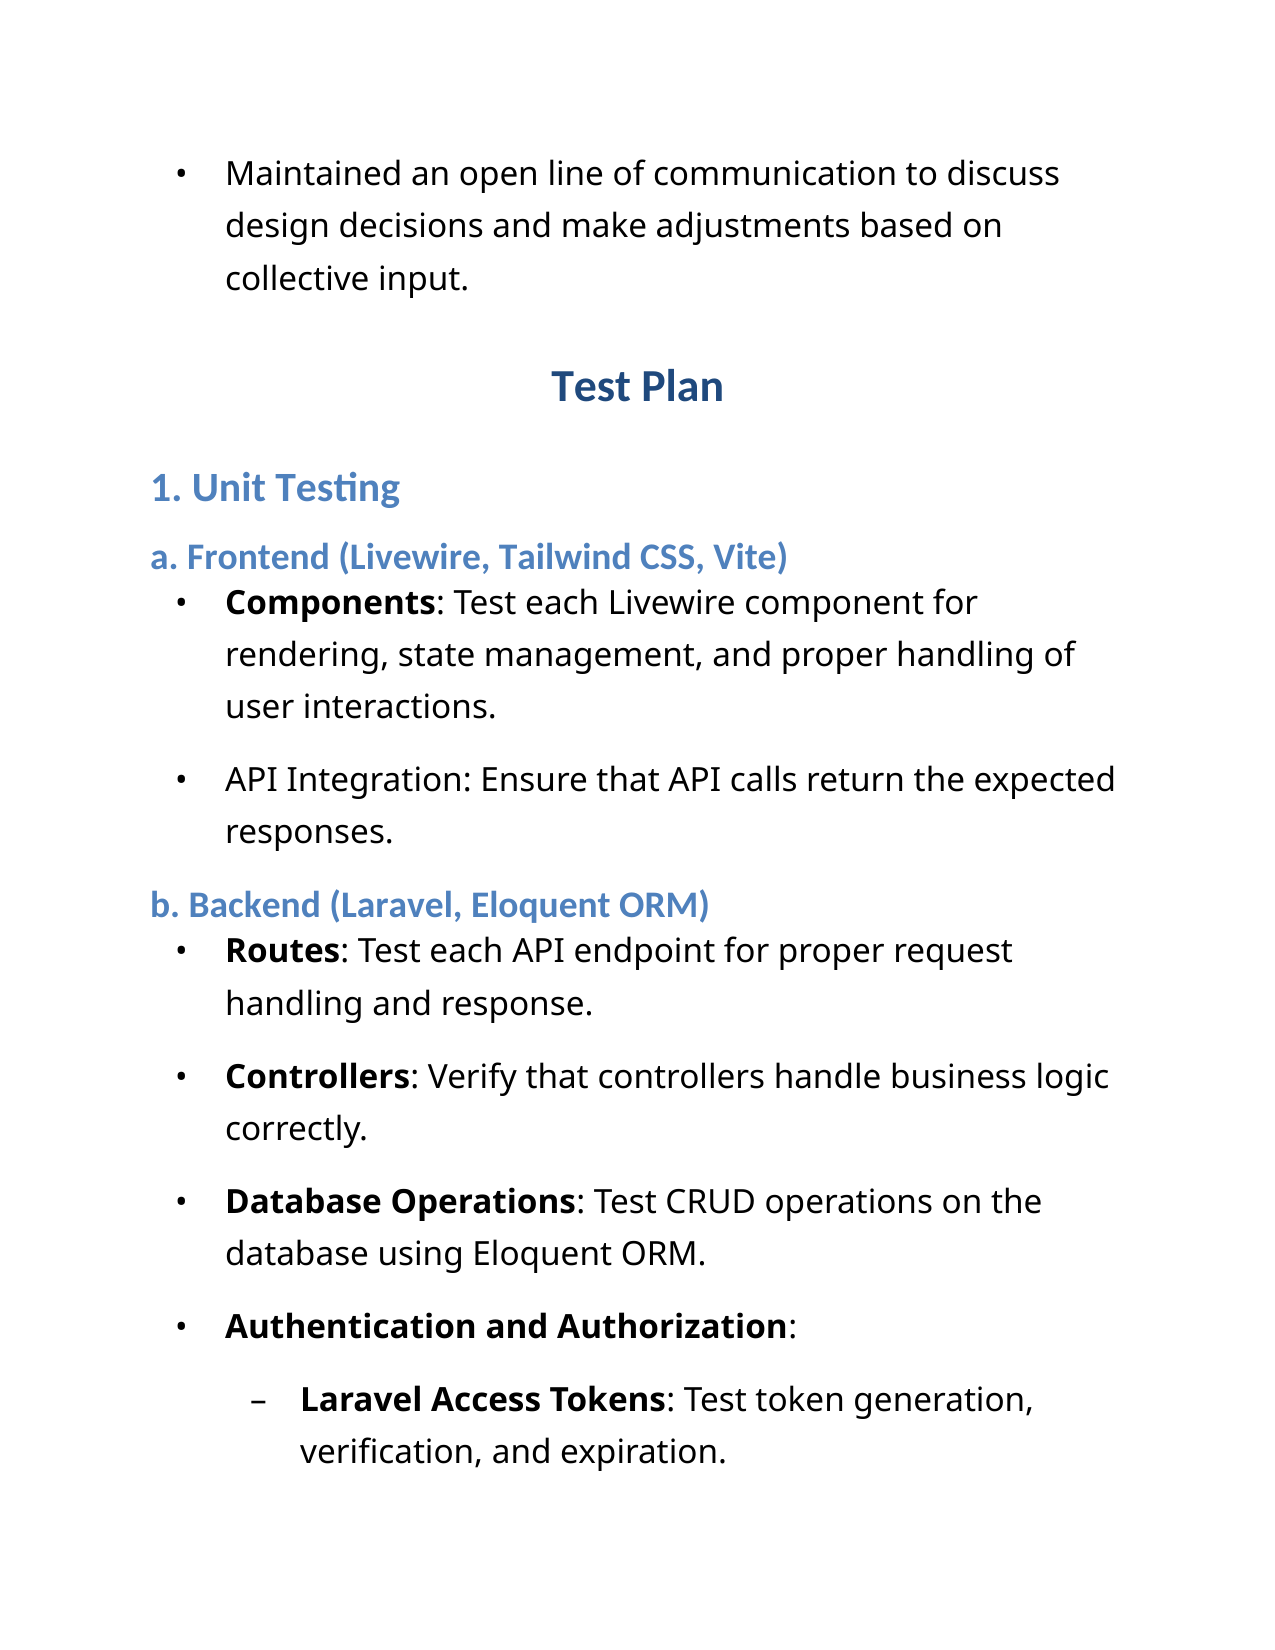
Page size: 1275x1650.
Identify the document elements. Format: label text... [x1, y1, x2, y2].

subtitle 1. Unit Testing [150, 461, 1125, 512]
list Controllers: Verify that controllers handle business logic correctly. [175, 1052, 1125, 1150]
list API Integration: Ensure that API calls return the expected responses. [175, 756, 1125, 854]
subtitle Test Plan [150, 357, 1125, 412]
subtitle b. Backend (Laravel, Eloquent ORM) [150, 881, 1125, 927]
list Components: Test each Livewire component for rendering, state management, and proper handling of user interactions. [175, 579, 1125, 728]
list Authentication and Authorization: [175, 1303, 1125, 1348]
list Routes: Test each API endpoint for proper request handling and response. [175, 927, 1125, 1025]
list Database Operations: Test CRUD operations on the database using Eloquent ORM. [175, 1178, 1125, 1275]
list Laravel Access Tokens: Test token generation, verification, and expiration. [250, 1376, 1125, 1473]
subtitle a. Frontend (Livewire, Tailwind CSS, Vite) [150, 533, 1125, 579]
list Maintained an open line of communication to discuss design decisions and make adjustments based on collective input. [175, 150, 1125, 300]
